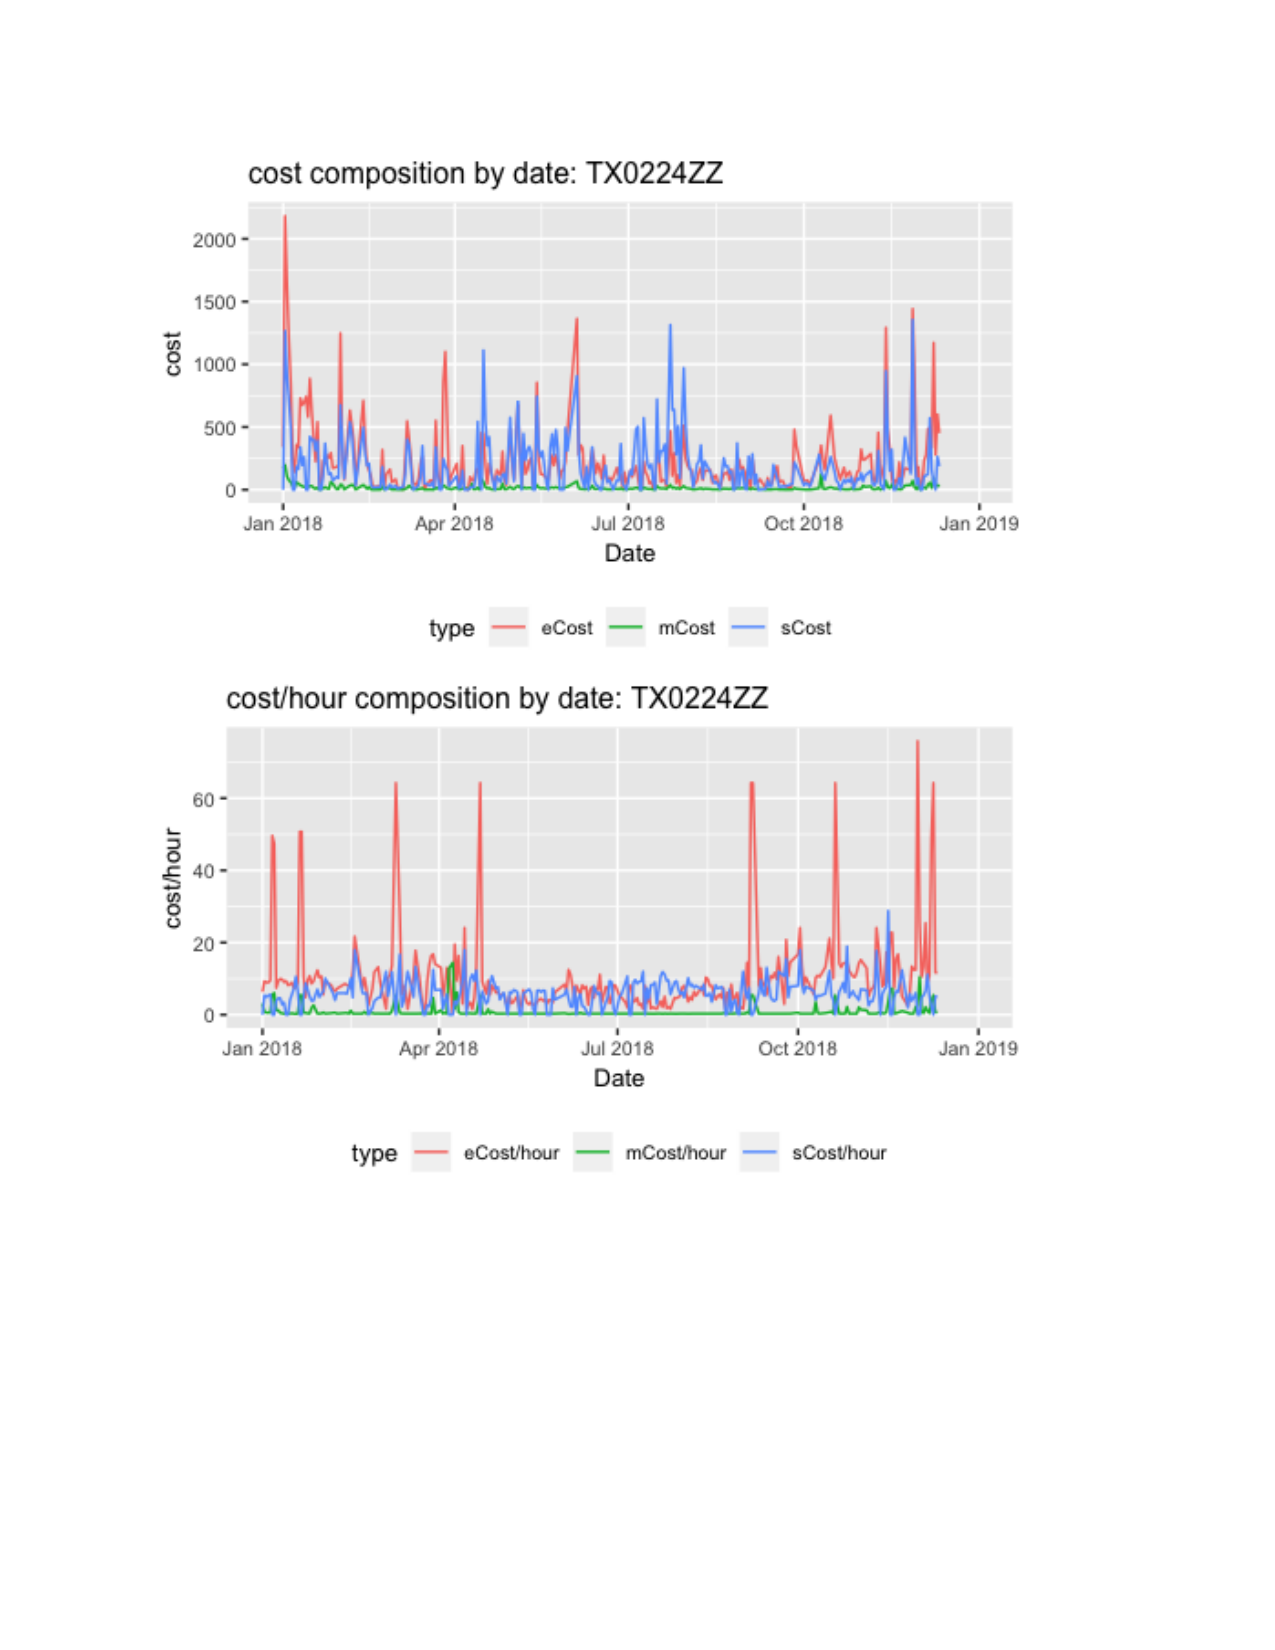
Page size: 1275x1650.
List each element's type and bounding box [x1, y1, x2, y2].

picture [150, 150, 1025, 1200]
